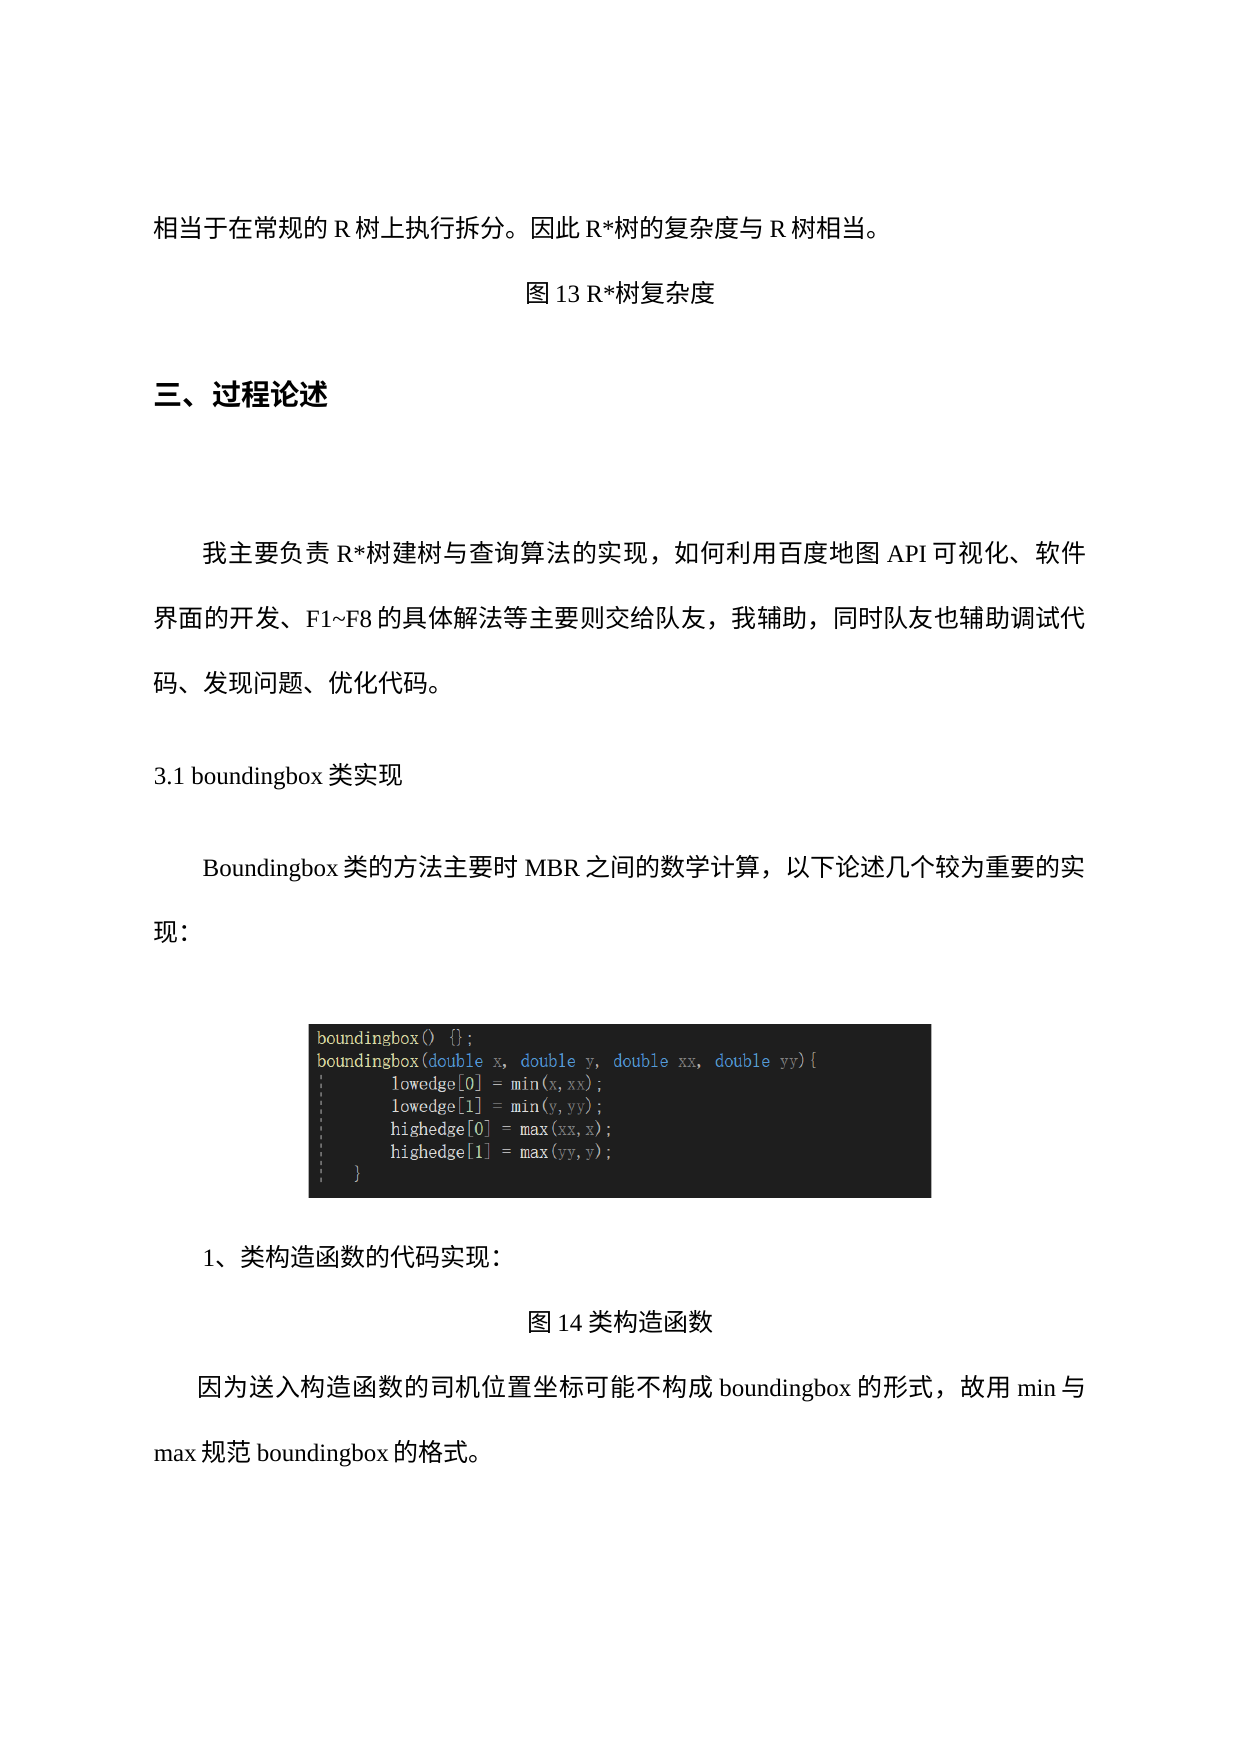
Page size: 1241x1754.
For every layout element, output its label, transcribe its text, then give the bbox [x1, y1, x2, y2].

text 图13 R*树复杂度 [153, 259, 1087, 324]
text 我主要负责R*树建树与查询算法的实现，如何利用百度地图API可视化、软件界面的开发、F1~F8的具体解法等主要则交给队友，我辅助，同时队友也辅助调试代码、发现问题、优化代码。 [153, 519, 1087, 714]
subtitle 三、过程论述 [153, 360, 1087, 425]
text Boundingbox类的方法主要时MBR之间的数学计算，以下论述几个较为重要的实现： [153, 833, 1087, 963]
text 图14 类构造函数 [153, 1288, 1087, 1353]
text 因为送入构造函数的司机位置坐标可能不构成boundingbox的形式，故用min与max规范boundingbox的格式。 [153, 1353, 1087, 1483]
picture [308, 1024, 932, 1198]
text 对于M个对象，插入算法的复杂度是O(MlogM)，R树（O(M)）的复杂。总的插入复杂性仍然与R-tree相当：插入最多只影响树的一个分支，因此复杂度为O(logn)，相当于在常规的R树上执行拆分。因此R*树的复杂度与R树相当。 [153, 194, 1087, 259]
subtitle 3.1 boundingbox类实现 [153, 741, 1087, 806]
